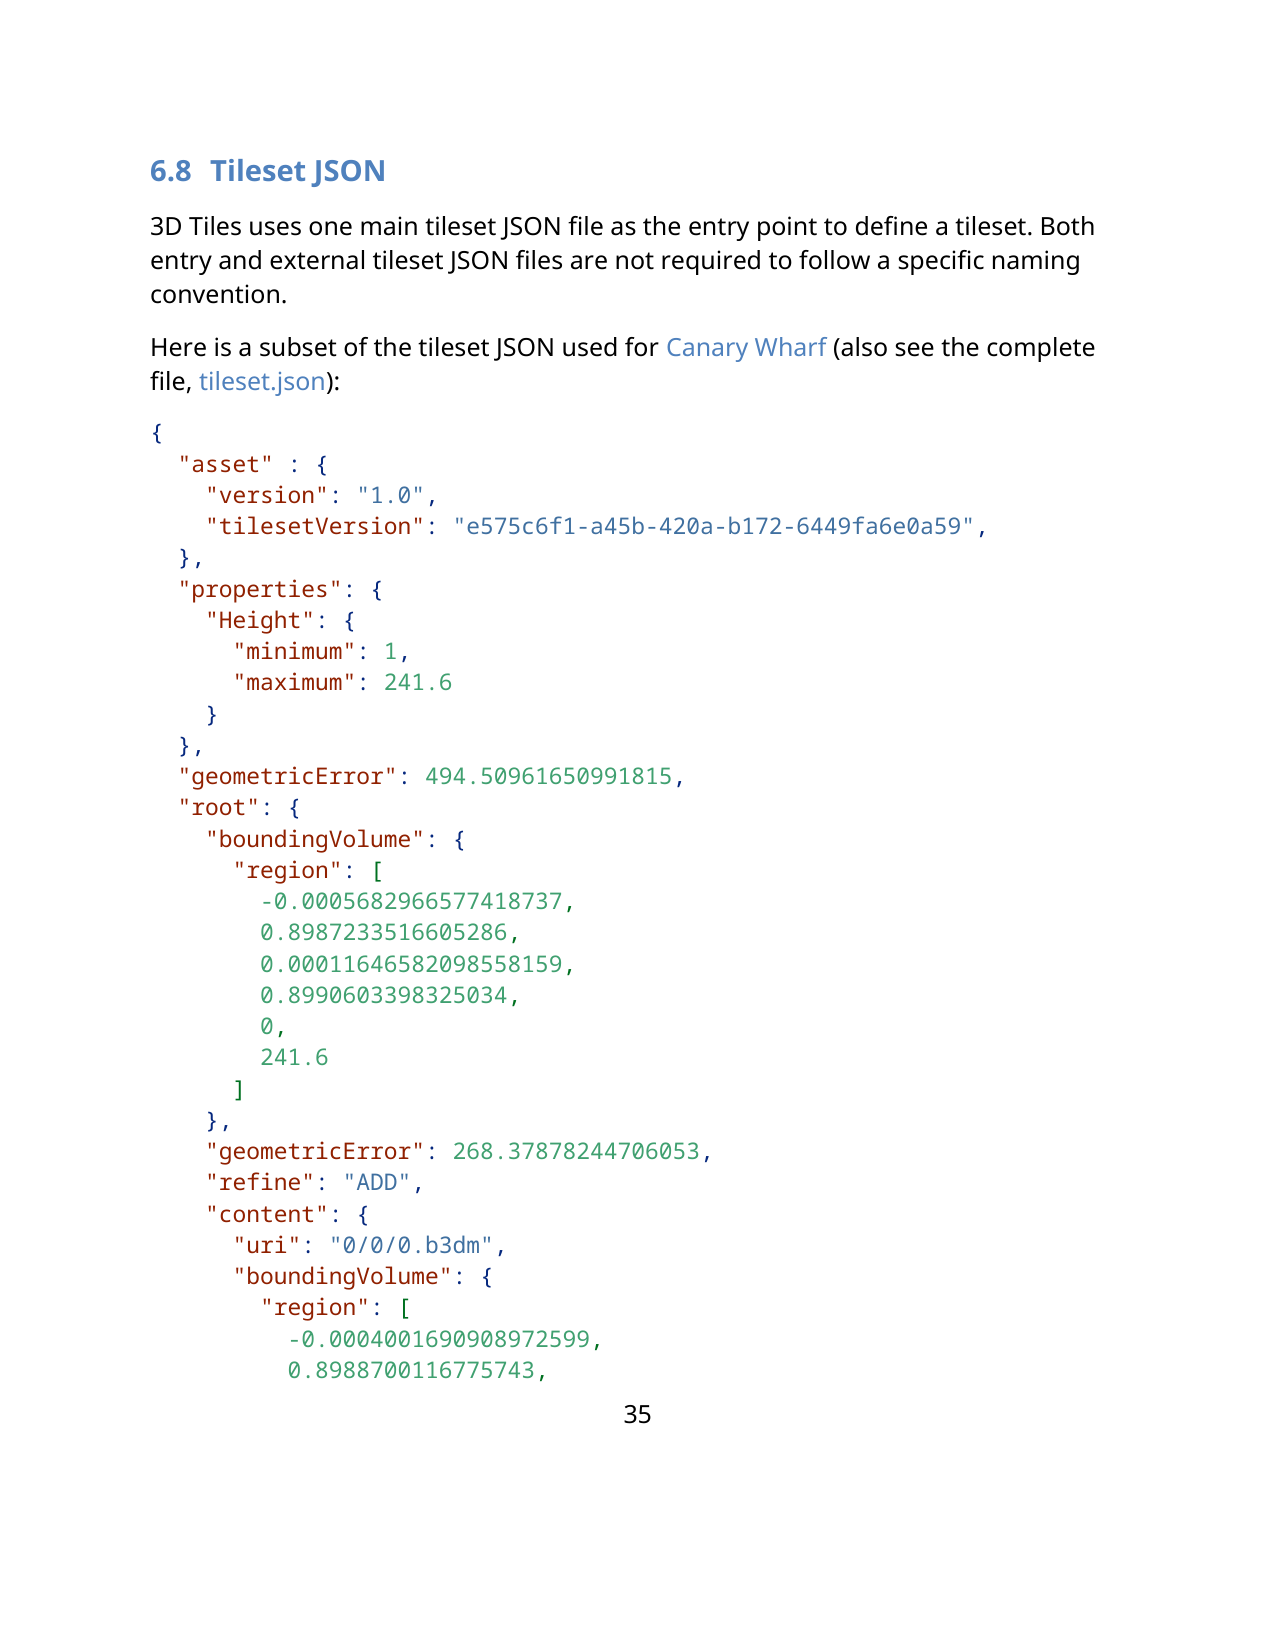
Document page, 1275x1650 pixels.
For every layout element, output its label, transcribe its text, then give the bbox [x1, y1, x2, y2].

text Here is a subset of the tileset JSON used for Canary Wharf (also see the complete file, tileset.json): [150, 329, 1125, 397]
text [150, 416, 1125, 1385]
subtitle Tileset JSON [150, 150, 1125, 190]
text 3D Tiles uses one main tileset JSON file as the entry point to define a tileset. Both entry and external tileset JSON files are not required to follow a specific naming convention. [150, 208, 1125, 311]
